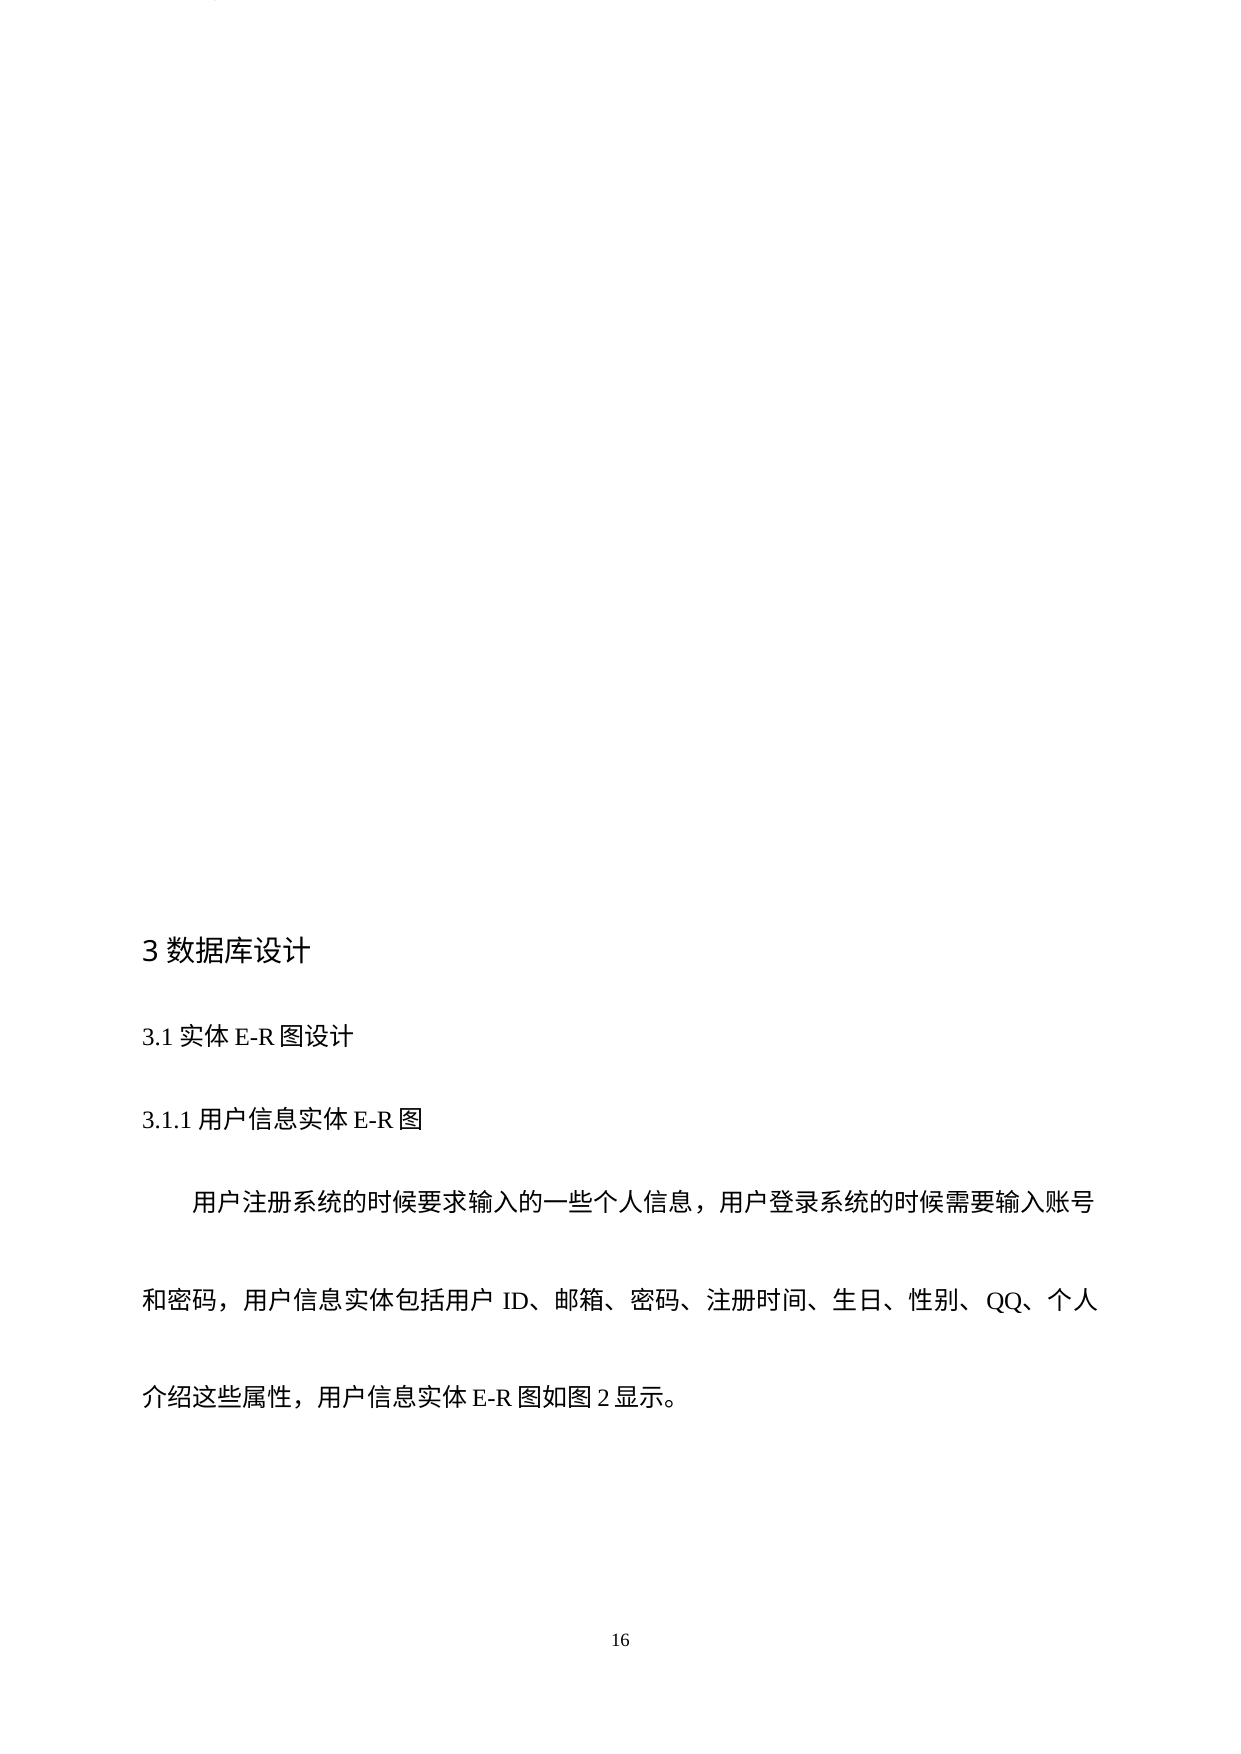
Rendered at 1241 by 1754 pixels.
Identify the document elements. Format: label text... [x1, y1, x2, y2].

text 用户信息实体E-R图 [142, 1085, 1098, 1150]
subtitle 实体E-R图设计 [142, 1002, 1098, 1067]
text 用户注册系统的时候要求输入的一些个人信息，用户登录系统的时候需要输入账号和密码，用户信息实体包括用户ID、邮箱、密码、注册时间、生日、性别、QQ、个人介绍这些属性，用户信息实体E-R图如图2显示。 [142, 1168, 1098, 1428]
text 数据库设计 [142, 916, 1098, 981]
